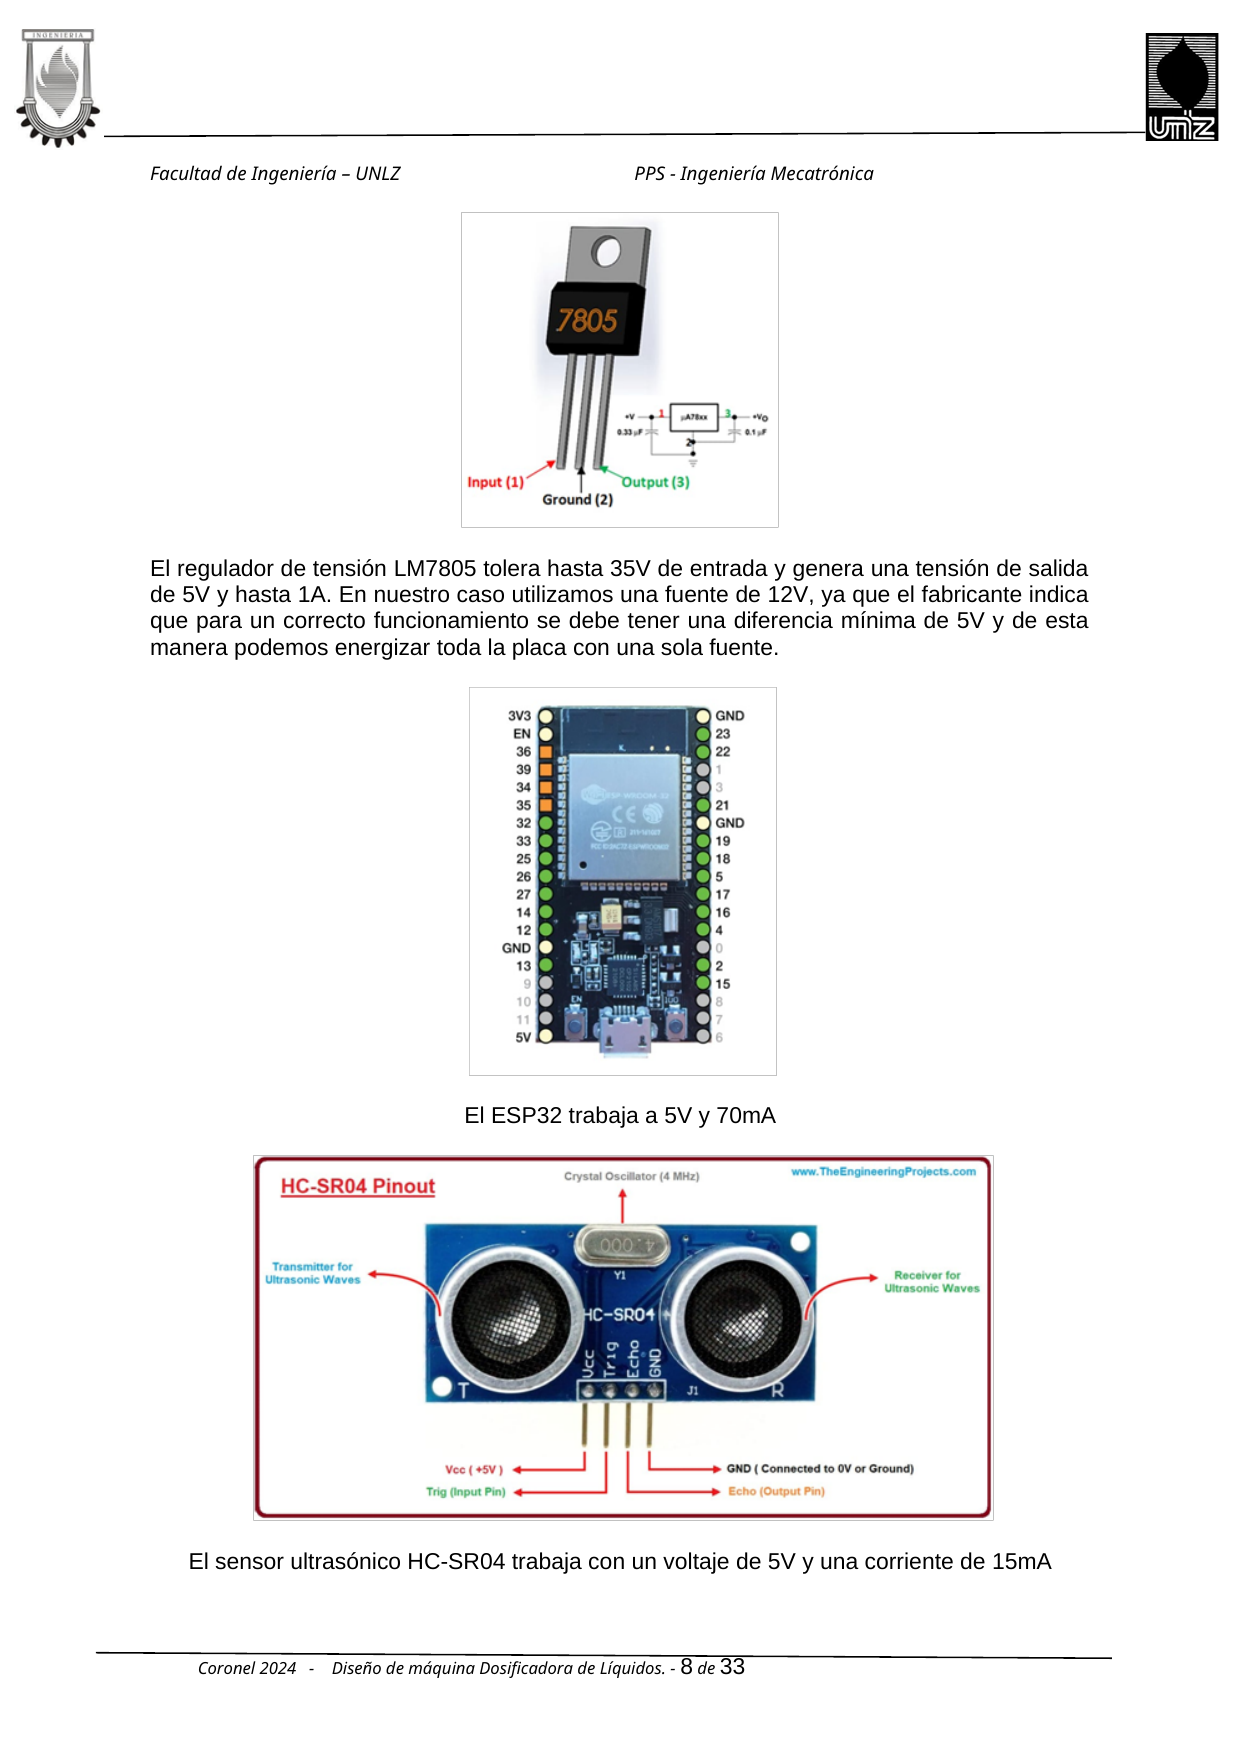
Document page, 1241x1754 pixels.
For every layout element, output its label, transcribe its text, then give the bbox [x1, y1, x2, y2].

picture [1126, 33, 1234, 141]
text El ESP32 trabaja a 5V y 70mA [150, 1102, 1090, 1128]
picture [251, 1153, 996, 1523]
text El sensor ultrasónico HC-SR04 trabaja con un voltaje de 5V y una corriente de 15mA [150, 1548, 1090, 1574]
text El regulador de tensión LM7805 tolera hasta 35V de entrada y genera una tensión de salida de 5V y hasta 1A. En nuestro caso utilizamos una fuente de 12V, ya que el fabricante indica que para un correcto funcionamiento se debe tener una diferencia mínima de 5V y de esta manera podemos energizar toda la placa con una sola fuente. [150, 555, 1090, 660]
picture [467, 685, 779, 1078]
picture [14, 25, 104, 150]
picture [459, 211, 781, 530]
